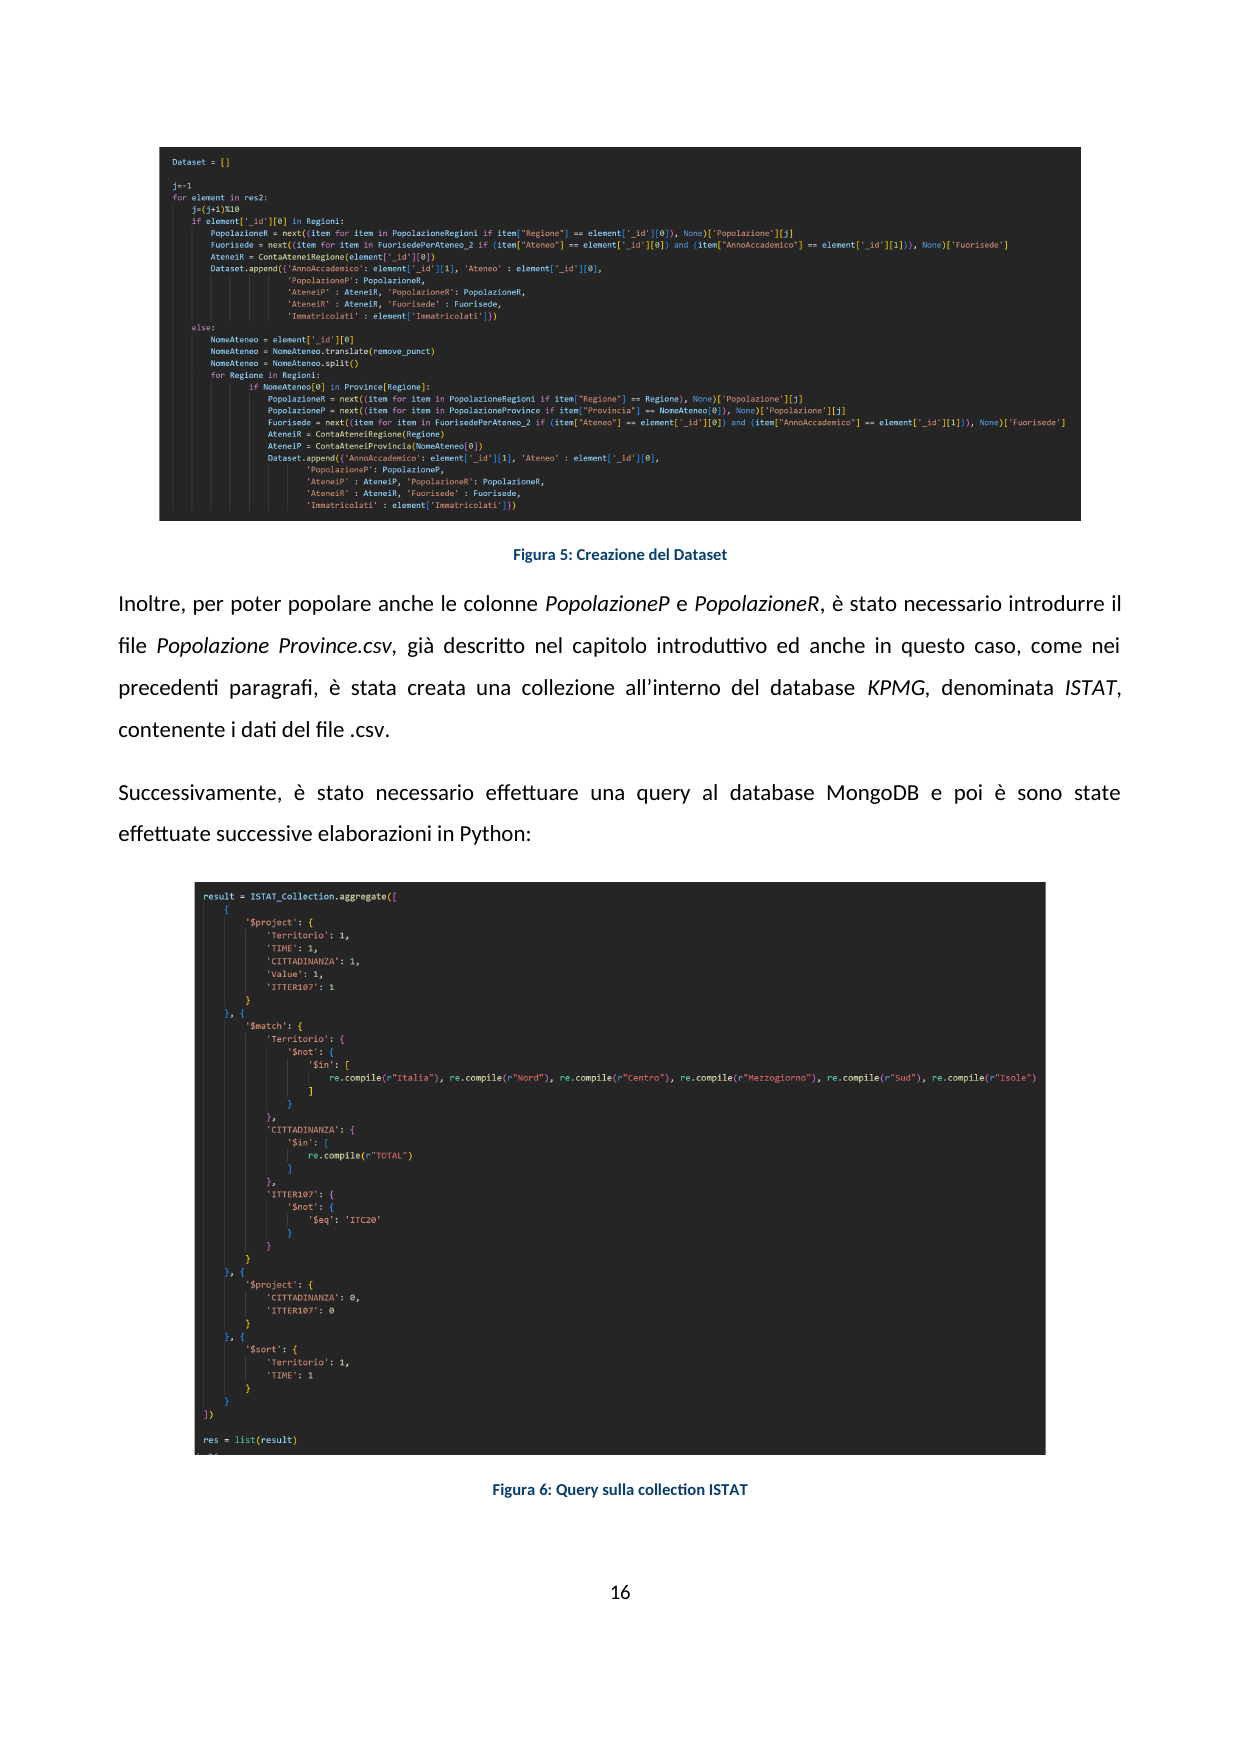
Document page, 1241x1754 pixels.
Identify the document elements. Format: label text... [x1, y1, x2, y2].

text Inoltre, per poter popolare anche le colonne PopolazioneP e PopolazioneR, è stato necessario introdurre il file Popolazione Province.csv, già descritto nel capitolo introduttivo ed anche in questo caso, come nei precedenti paragrafi, è stata creata una collezione all’interno del database KPMG, denominata ISTAT, contenente i dati del file .csv. [118, 589, 1122, 743]
picture [159, 147, 1081, 521]
picture [194, 882, 1046, 1455]
text Successivamente, è stato necessario effettuare una query al database MongoDB e poi è sono state effettuate successive elaborazioni in Python: [118, 778, 1122, 848]
text Figura 5: Creazione del Dataset [118, 545, 1122, 565]
text Figura 6: Query sulla collection ISTAT [118, 1479, 1122, 1499]
